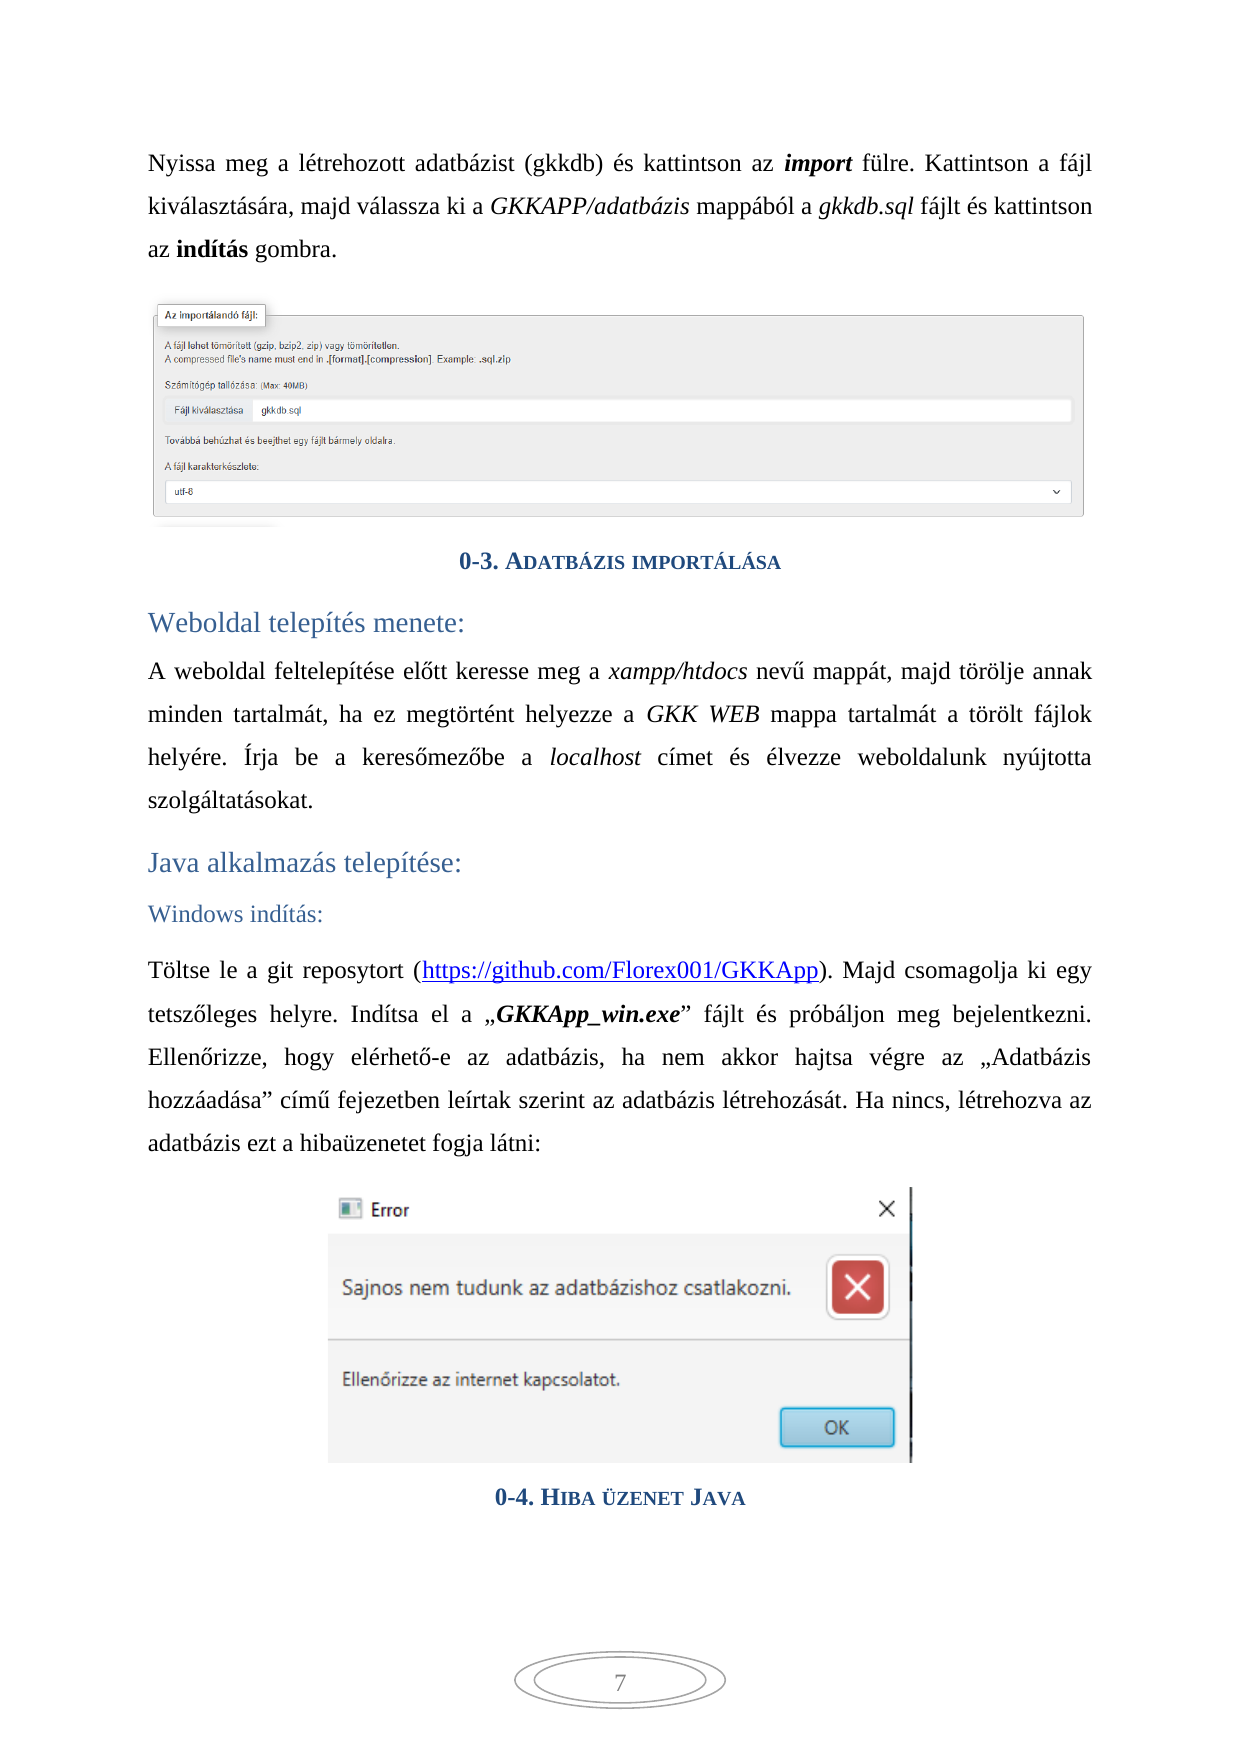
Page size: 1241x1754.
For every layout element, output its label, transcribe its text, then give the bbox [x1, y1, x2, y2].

subtitle Windows indítás: [148, 899, 1093, 928]
text A weboldal feltelepítése előtt keresse meg a xampp/htdocs nevű mappát, majd törölje annak minden tartalmát, ha ez megtörtént helyezze a GKK WEB mappa tartalmát a törölt fájlok helyére. Írja be a keresőmezőbe a localhost címet és élvezze weboldalunk nyújtotta szolgáltatásokat. [148, 656, 1093, 814]
text Töltse le a git reposytort (https://github.com/Florex001/GKKApp). Majd csomagolja ki egy tetszőleges helyre. Indítsa el a „GKKApp_win.exe” fájlt és próbáljon meg bejelentkezni. Ellenőrizze, hogy elérhető-e az adatbázis, ha nem akkor hajtsa végre az „Adatbázis hozzáadása” című fejezetben leírtak szerint az adatbázis létrehozását. Ha nincs, létrehozva az adatbázis ezt a hibaüzenetet fogja látni: [148, 956, 1093, 1157]
subtitle Java alkalmazás telepítése: [148, 845, 1093, 879]
picture [327, 1187, 913, 1463]
text Nyissa meg a létrehozott adatbázist (gkkdb) és kattintson az import fülre. Kattintson a fájl kiválasztására, majd válassza ki a GKKAPP/adatbázis mappából a gkkdb.sql fájlt és kattintson az indítás gombra. [148, 148, 1093, 263]
text 0-4. Hiba üzenet Java [148, 1482, 1093, 1511]
picture [147, 293, 1093, 527]
subtitle Weboldal telepítés menete: [148, 606, 1093, 639]
